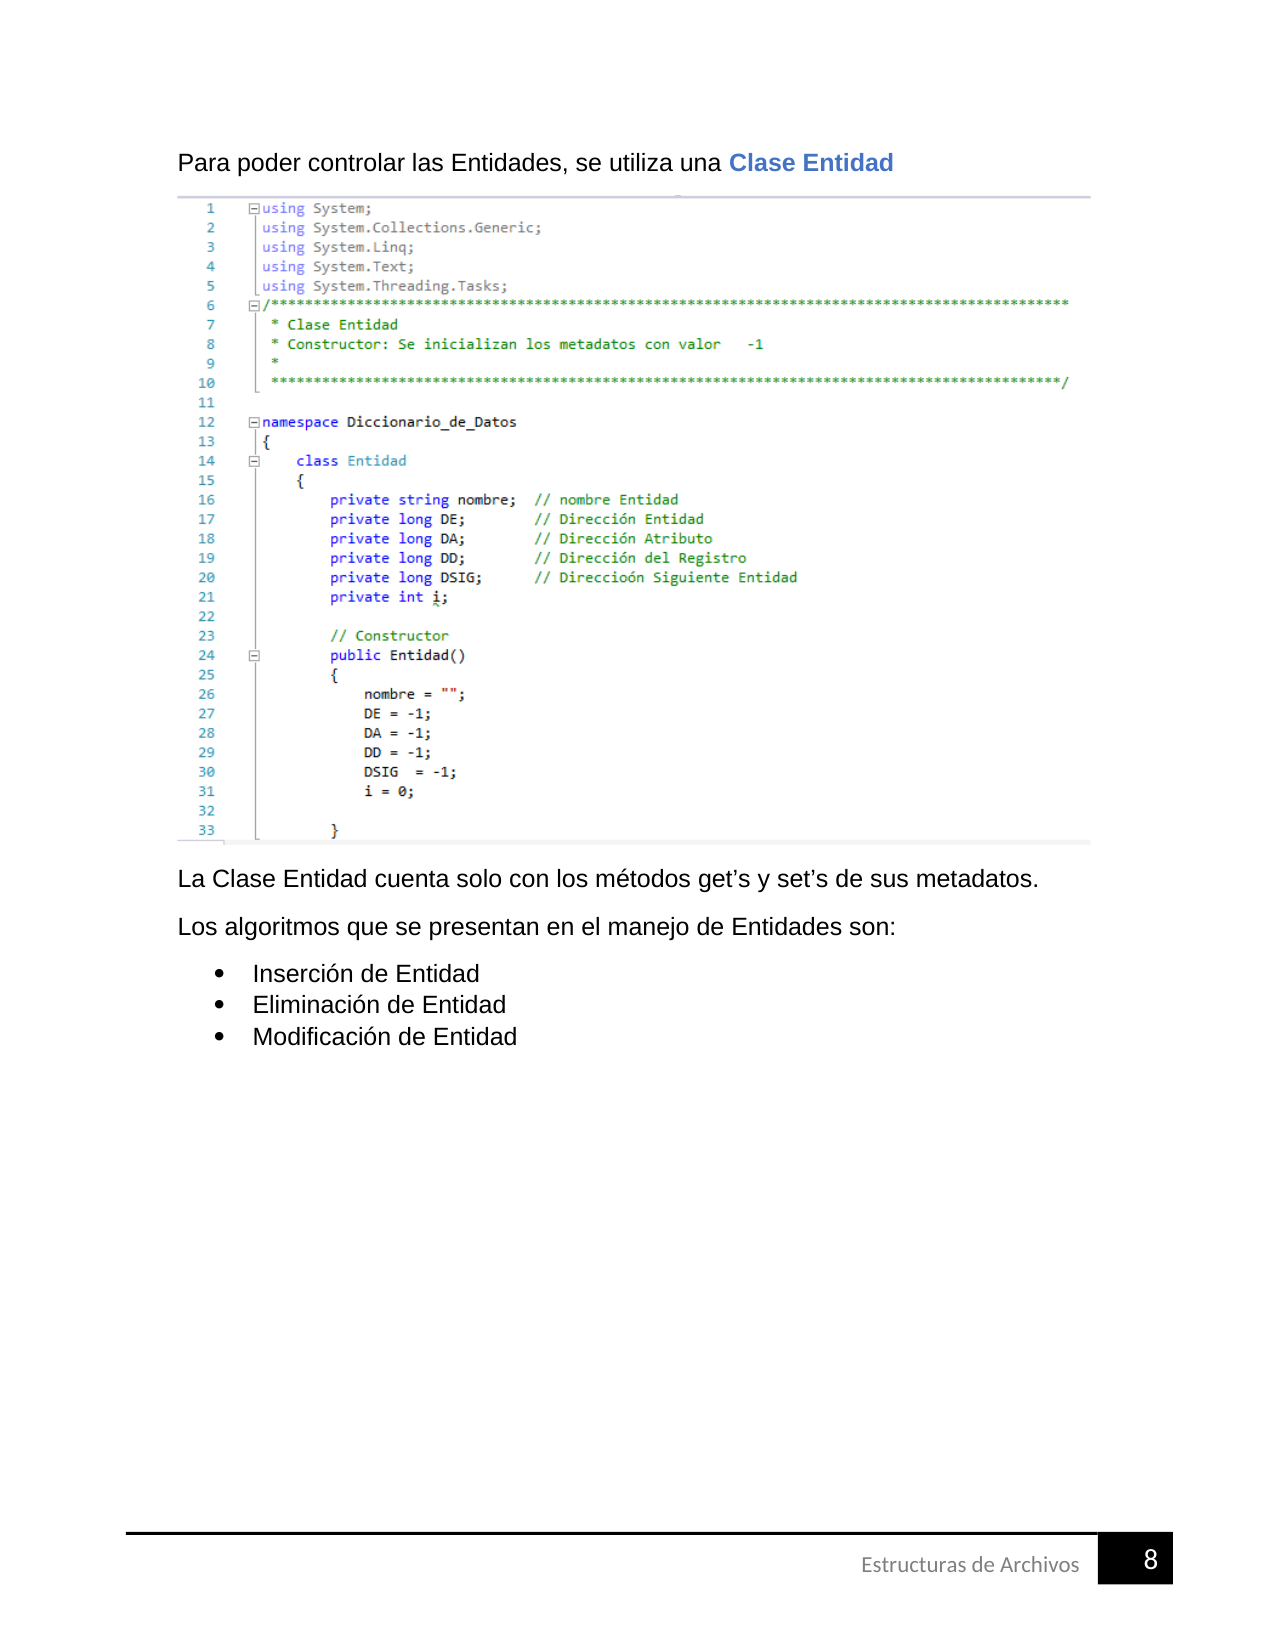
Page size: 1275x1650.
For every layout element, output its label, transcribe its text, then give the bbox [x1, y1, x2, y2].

text Los algoritmos que se presentan en el manejo de Entidades son: [177, 911, 1098, 940]
list Inserción de Entidad [215, 959, 1098, 988]
list Modificación de Entidad [215, 1021, 1098, 1050]
picture [177, 195, 1091, 845]
text Para poder controlar las Entidades, se utiliza una Clase Entidad [177, 148, 1098, 176]
text La Clase Entidad cuenta solo con los métodos get’s y set’s de sus metadatos. [177, 864, 1098, 892]
list Eliminación de Entidad [215, 990, 1098, 1019]
